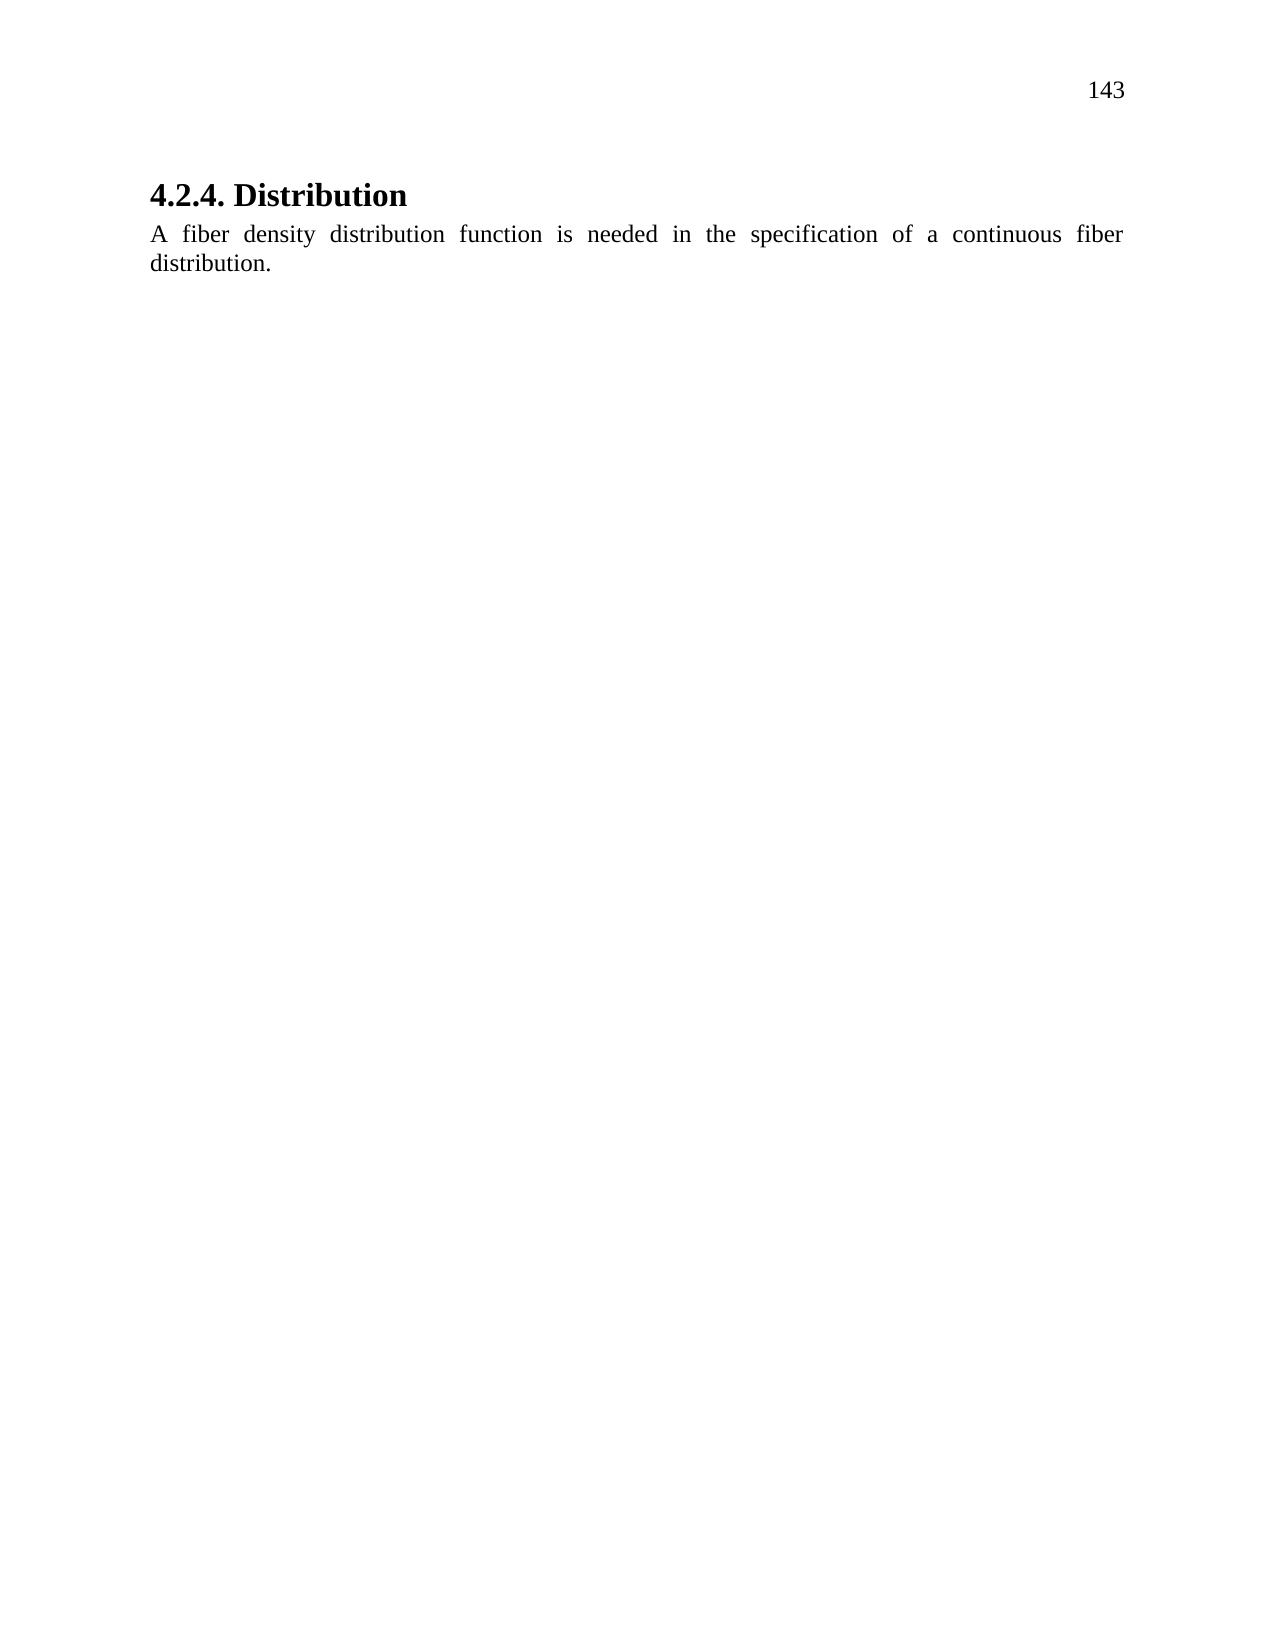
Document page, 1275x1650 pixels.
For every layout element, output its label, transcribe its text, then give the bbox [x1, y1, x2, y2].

subtitle Distribution [150, 175, 1125, 213]
text A fiber density distribution function is needed in the specification of a continuous fiber distribution. [150, 219, 1125, 277]
